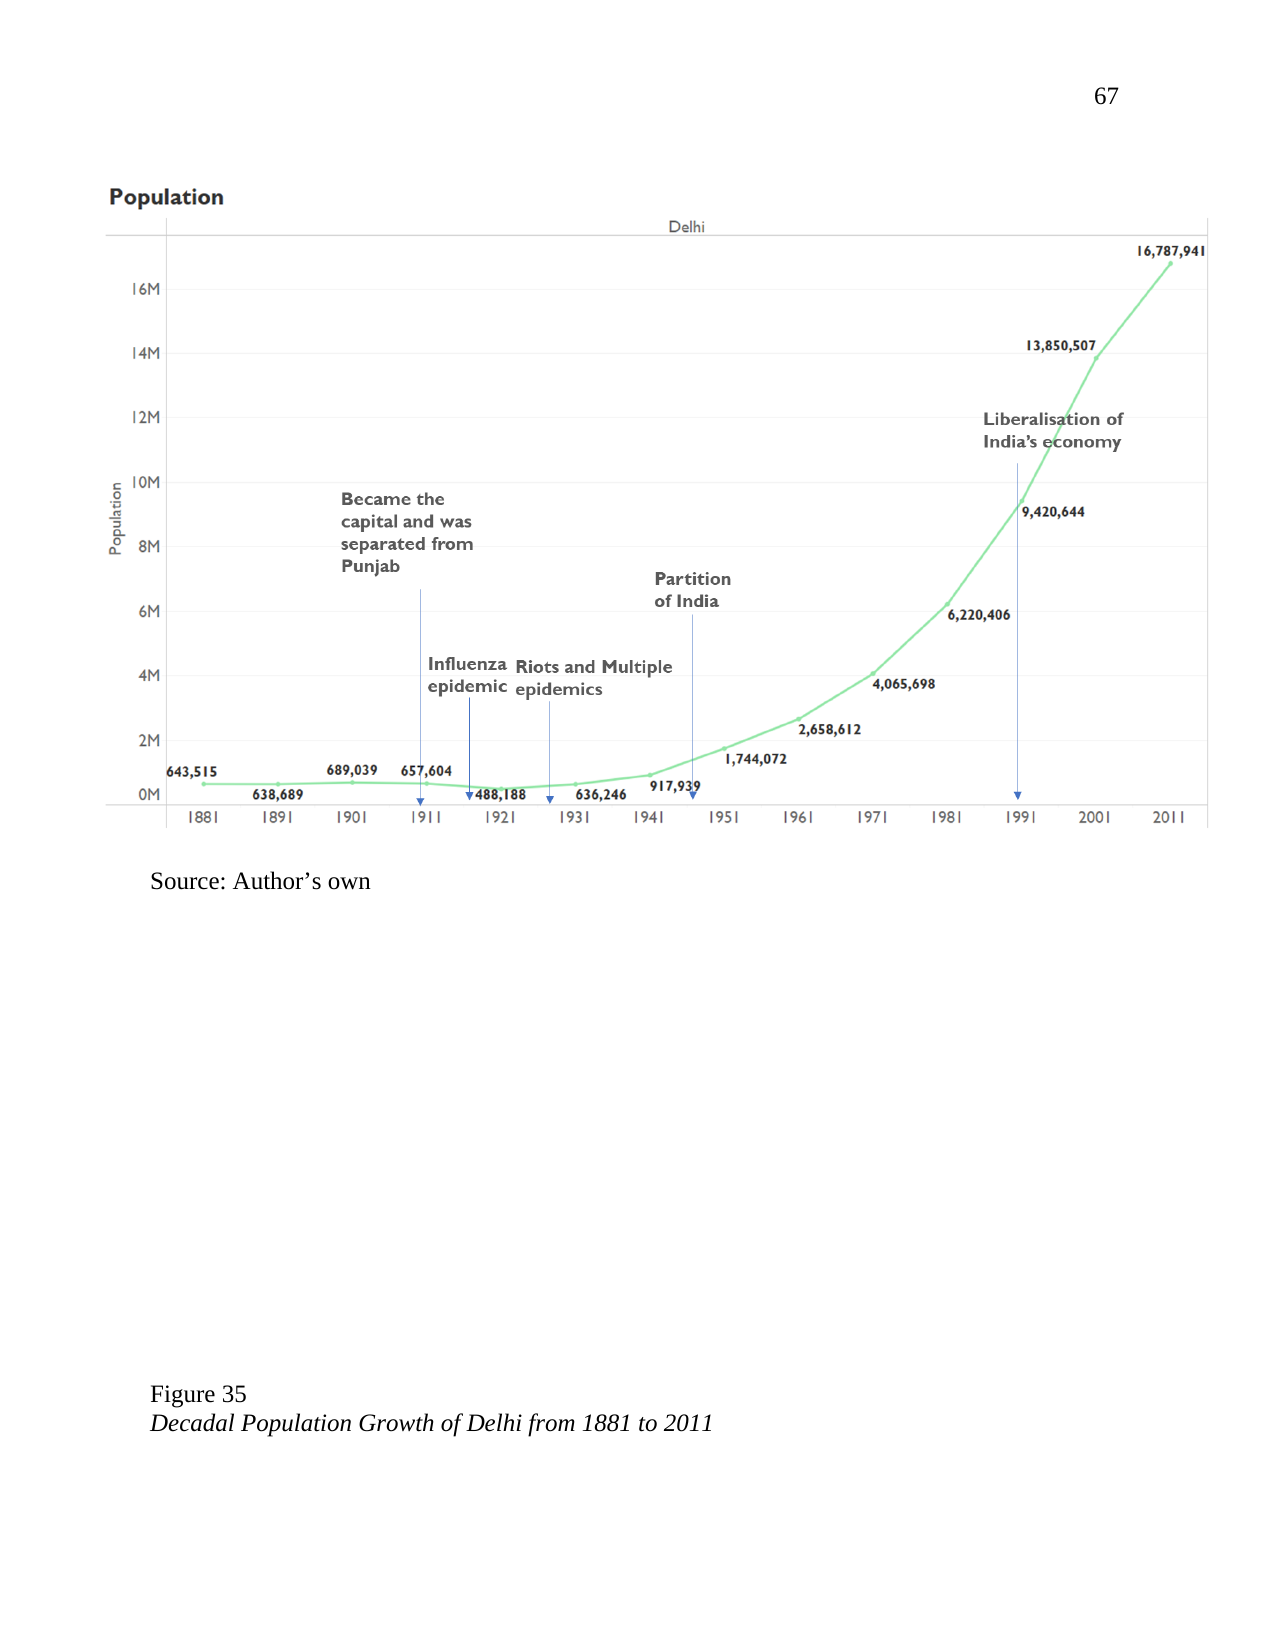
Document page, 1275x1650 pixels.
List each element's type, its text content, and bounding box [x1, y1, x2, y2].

text Source: Author’s own [150, 866, 984, 895]
text Figure 35 Decadal Population Growth of Delhi from 1881 to 2011 [150, 1379, 965, 1436]
picture [105, 178, 1215, 829]
